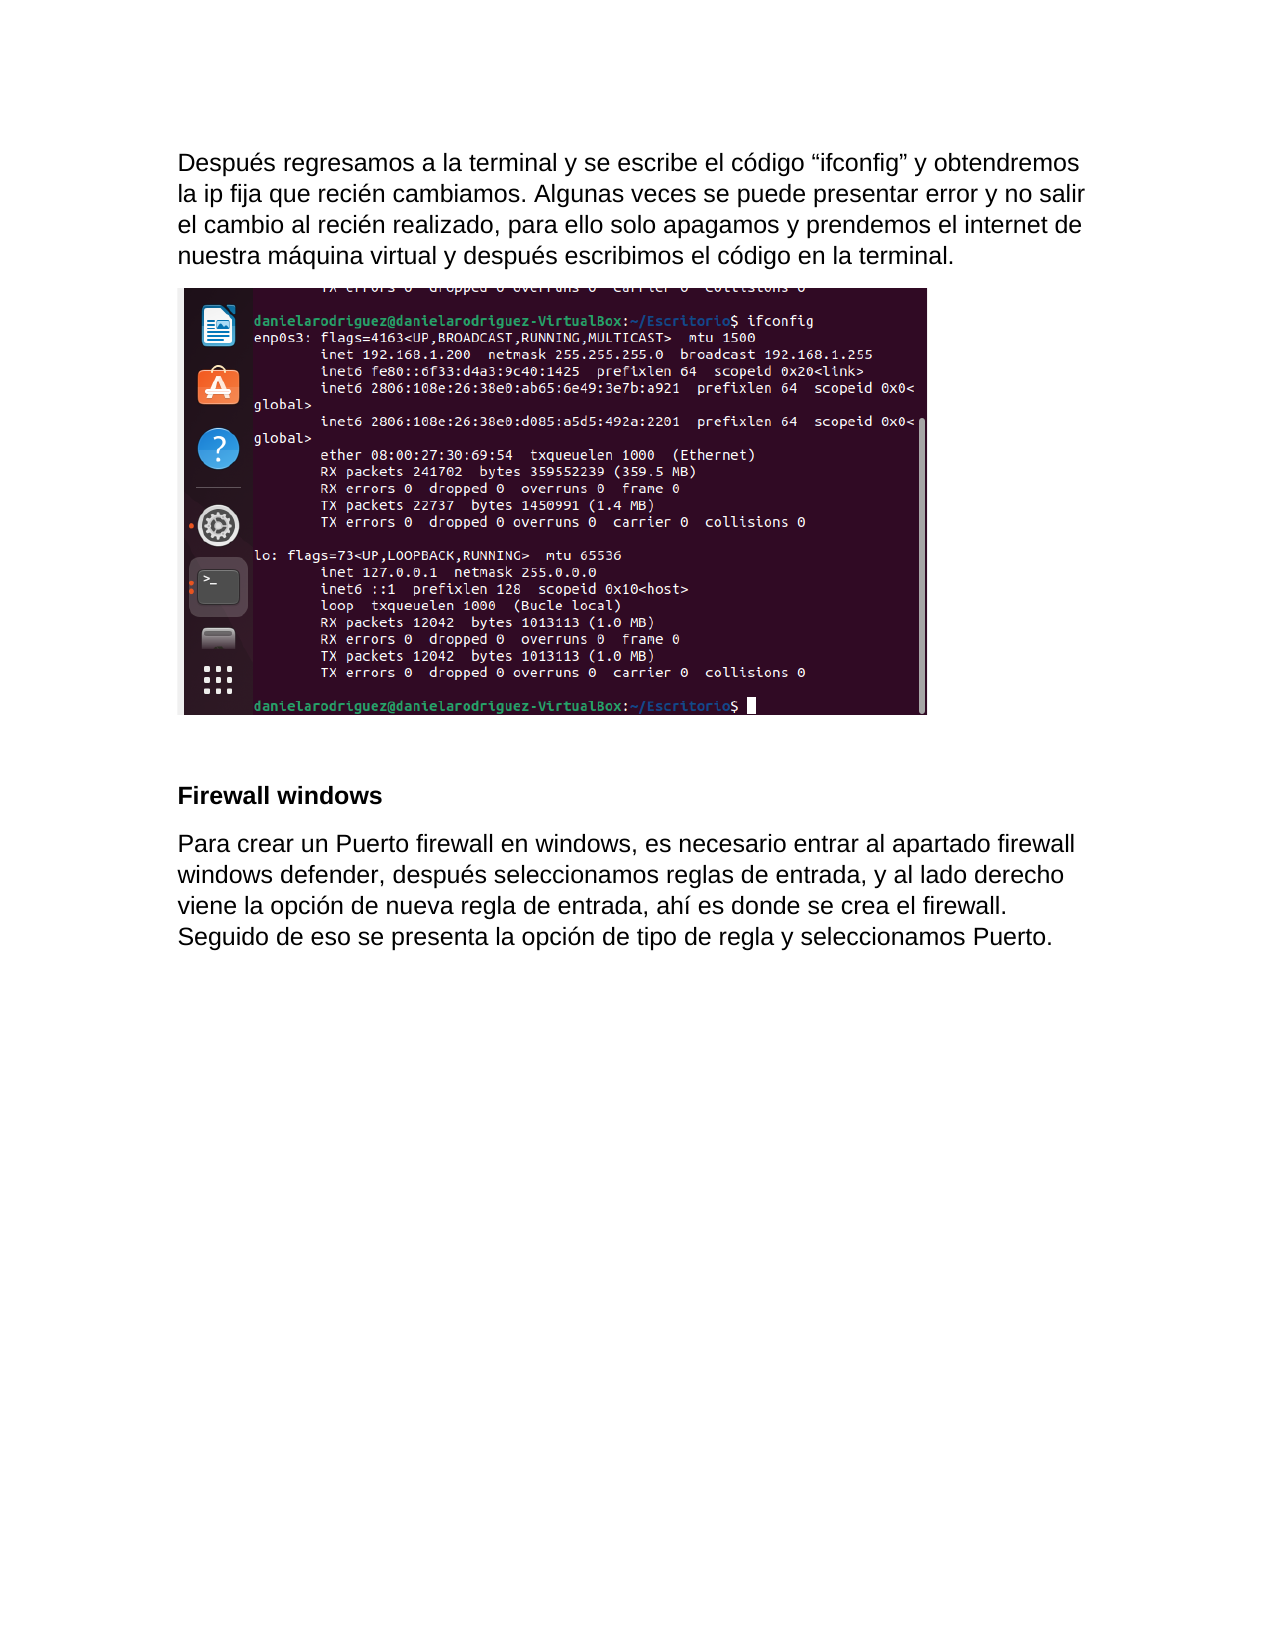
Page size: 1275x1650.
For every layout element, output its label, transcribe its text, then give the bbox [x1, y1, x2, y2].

text Firewall windows [177, 781, 1098, 810]
text Después regresamos a la terminal y se escribe el código “ifconfig” y obtendremos la ip fija que recién cambiamos. Algunas veces se puede presentar error y no salir el cambio al recién realizado, para ello solo apagamos y prendemos el internet de nuestra máquina virtual y después escribimos el código en la terminal. [177, 148, 1098, 269]
text Para crear un Puerto firewall en windows, es necesario entrar al apartado firewall windows defender, después seleccionamos reglas de entrada, y al lado derecho viene la opción de nueva regla de entrada, ahí es donde se crea el firewall. Seguido de eso se presenta la opción de tipo de regla y seleccionamos Puerto. [177, 829, 1098, 951]
picture [177, 288, 928, 715]
